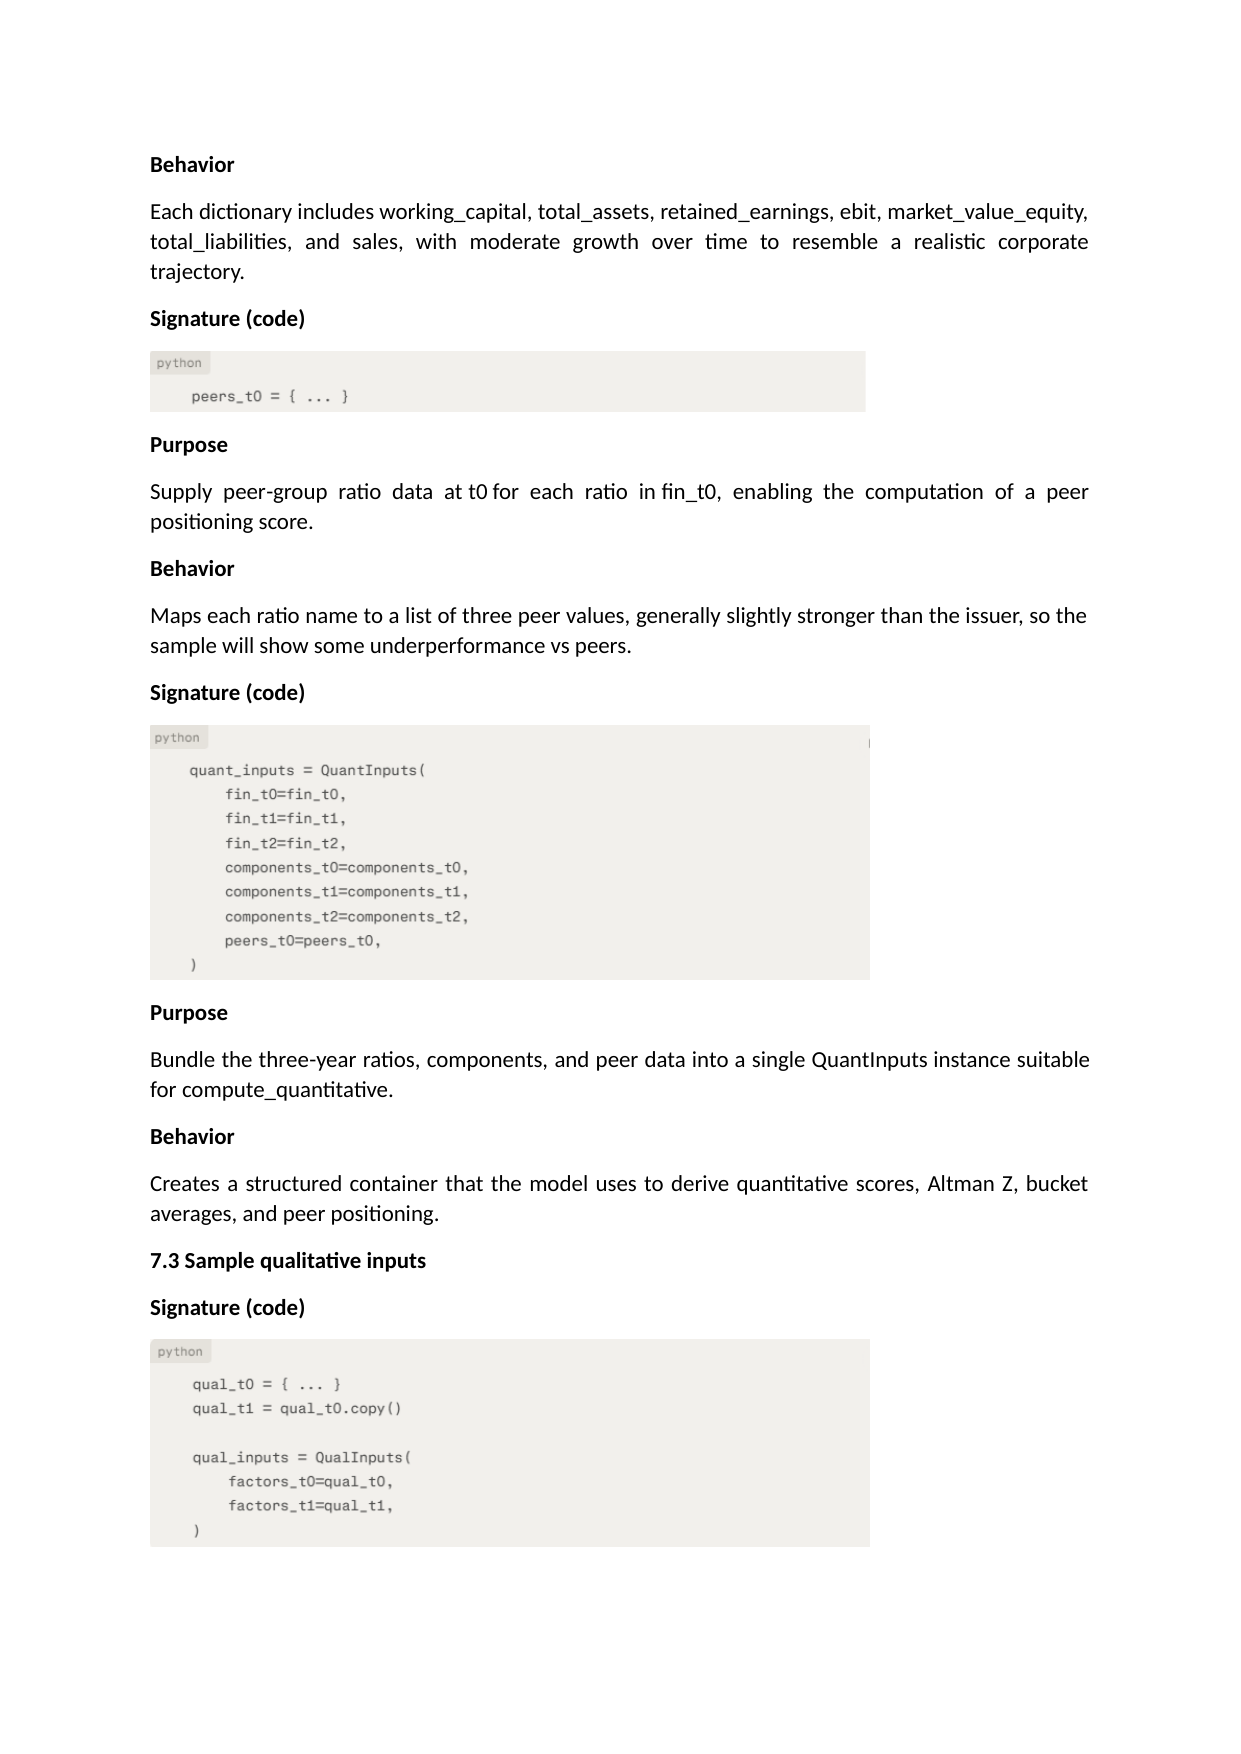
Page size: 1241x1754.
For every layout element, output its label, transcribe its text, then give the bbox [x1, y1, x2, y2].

picture [150, 351, 866, 412]
text 7.3 Sample qualitative inputs [150, 1246, 1090, 1274]
picture [150, 725, 870, 980]
text Signature (code) [150, 678, 1090, 706]
text Behavior [150, 1122, 1090, 1150]
text Maps each ratio name to a list of three peer values, generally slightly stronger than the issuer, so the sample will show some underperformance vs peers. [150, 601, 1090, 659]
text Behavior [150, 554, 1090, 582]
picture [150, 1339, 870, 1547]
text Behavior [150, 150, 1090, 178]
text Signature (code) [150, 1293, 1090, 1321]
text Signature (code) [150, 304, 1090, 332]
text Supply peer-group ratio data at t0 for each ratio in fin_t0, enabling the computation of a peer positioning score. [150, 477, 1090, 535]
text Creates a structured container that the model uses to derive quantitative scores, Altman Z, bucket averages, and peer positioning. [150, 1169, 1090, 1227]
text Purpose [150, 998, 1090, 1026]
text Each dictionary includes working_capital, total_assets, retained_earnings, ebit, market_value_equity, total_liabilities, and sales, with moderate growth over time to resemble a realistic corporate trajectory. [150, 197, 1090, 285]
text Bundle the three-year ratios, components, and peer data into a single QuantInputs instance suitable for compute_quantitative. [150, 1045, 1090, 1103]
text Purpose [150, 430, 1090, 458]
